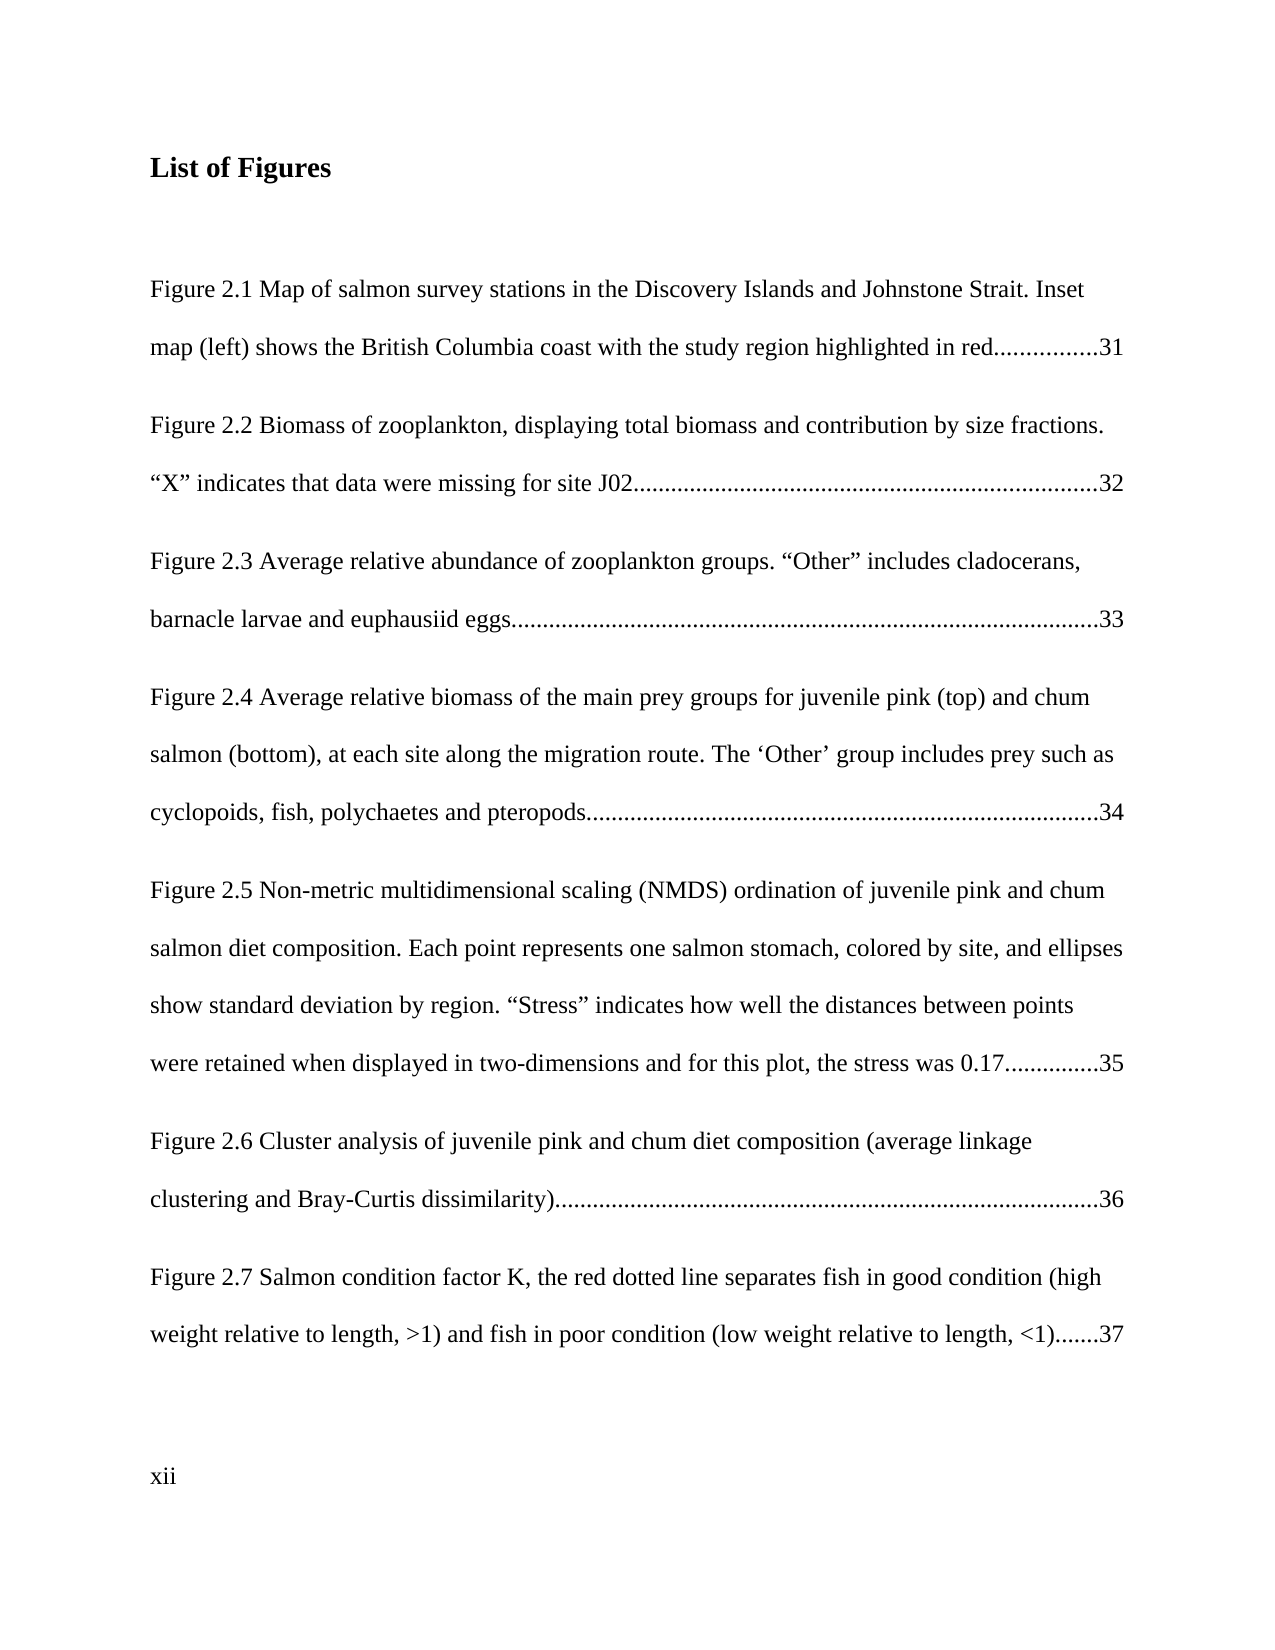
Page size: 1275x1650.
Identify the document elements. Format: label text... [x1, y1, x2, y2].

text Figure 2.6 Cluster analysis of juvenile pink and chum diet composition (average linkage clustering and Bray-Curtis dissimilarity). 36 [150, 1126, 1125, 1212]
text Figure 2.3 Average relative abundance of zooplankton groups. “Other” includes cladocerans, barnacle larvae and euphausiid eggs. 33 [150, 546, 1125, 632]
text Figure 2.5 Non-metric multidimensional scaling (NMDS) ordination of juvenile pink and chum salmon diet composition. Each point represents one salmon stomach, colored by site, and ellipses show standard deviation by region. “Stress” indicates how well the distances between points were retained when displayed in two-dimensions and for this plot, the stress was 0.17. 35 [150, 875, 1125, 1077]
subtitle List of Figures [150, 150, 1125, 183]
text Figure 2.4 Average relative biomass of the main prey groups for juvenile pink (top) and chum salmon (bottom), at each site along the migration route. The ‘Other’ group includes prey such as cyclopoids, fish, polychaetes and pteropods. 34 [150, 682, 1125, 826]
text Figure 2.2 Biomass of zooplankton, displaying total biomass and contribution by size fractions. “X” indicates that data were missing for site J02. 32 [150, 410, 1125, 497]
text Figure 2.1 Map of salmon survey stations in the Discovery Islands and Johnstone Strait. Inset map (left) shows the British Columbia coast with the study region highlighted in red. 31 [150, 274, 1125, 361]
text Figure 2.7 Salmon condition factor K, the red dotted line separates fish in good condition (high weight relative to length, >1) and fish in poor condition (low weight relative to length, <1). 37 [150, 1262, 1125, 1348]
